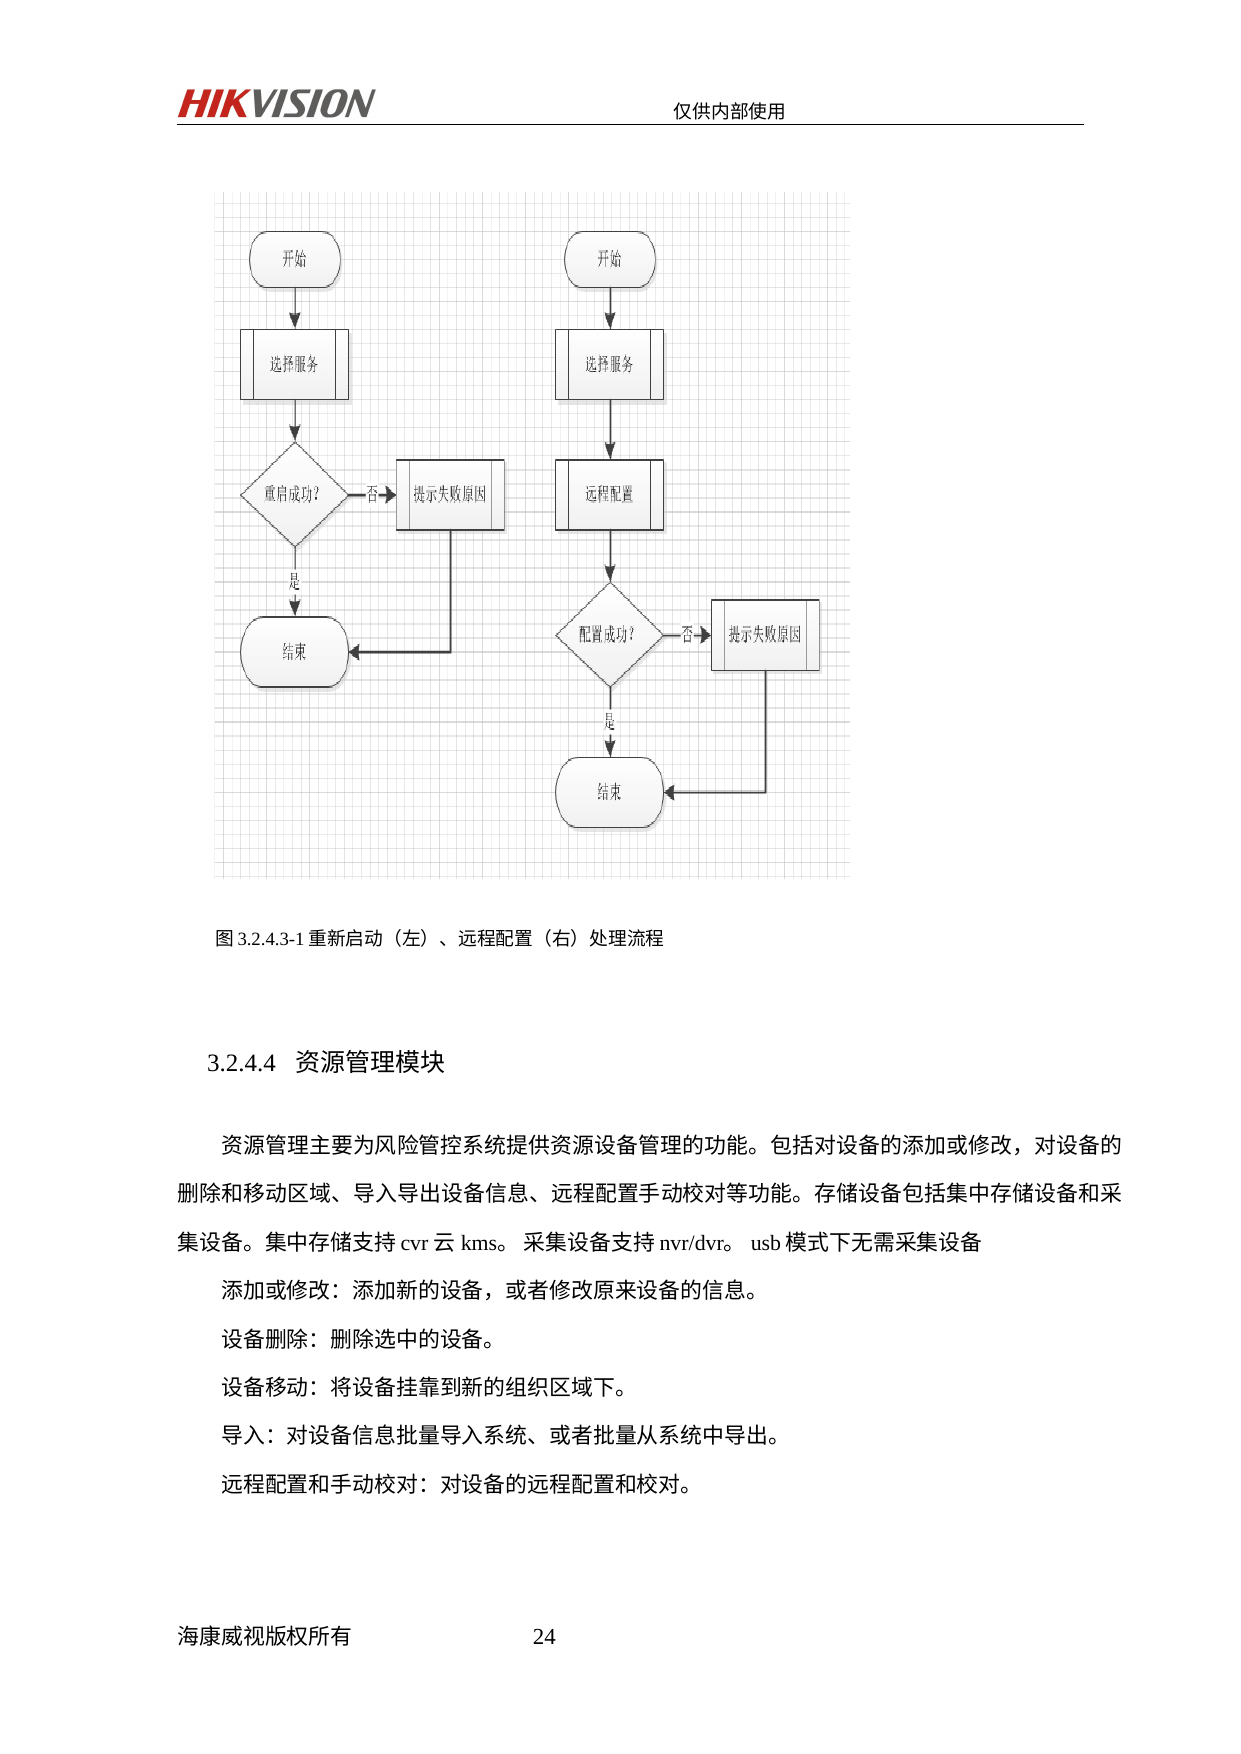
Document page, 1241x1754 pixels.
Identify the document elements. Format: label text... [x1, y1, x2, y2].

text 添加或修改：添加新的设备，或者修改原来设备的信息。 [177, 1273, 1122, 1306]
text 资源管理模块 [207, 1028, 1122, 1093]
text 图3.2.4.3-1重新启动（左）、远程配置（右）处理流程 [177, 921, 1122, 953]
text 设备移动：将设备挂靠到新的组织区域下。 [177, 1370, 1122, 1402]
picture [214, 192, 850, 879]
picture [177, 88, 379, 119]
text 资源管理主要为风险管控系统提供资源设备管理的功能。包括对设备的添加或修改，对设备的删除和移动区域、导入导出设备信息、远程配置手动校对等功能。存储设备包括集中存储设备和采集设备。集中存储支持cvr 云 kms。 采集设备支持nvr/dvr。 usb模式下无需采集设备 [177, 1127, 1122, 1257]
text 设备删除：删除选中的设备。 [177, 1321, 1122, 1354]
text 远程配置和手动校对：对设备的远程配置和校对。 [177, 1466, 1122, 1499]
text 导入：对设备信息批量导入系统、或者批量从系统中导出。 [177, 1418, 1122, 1451]
